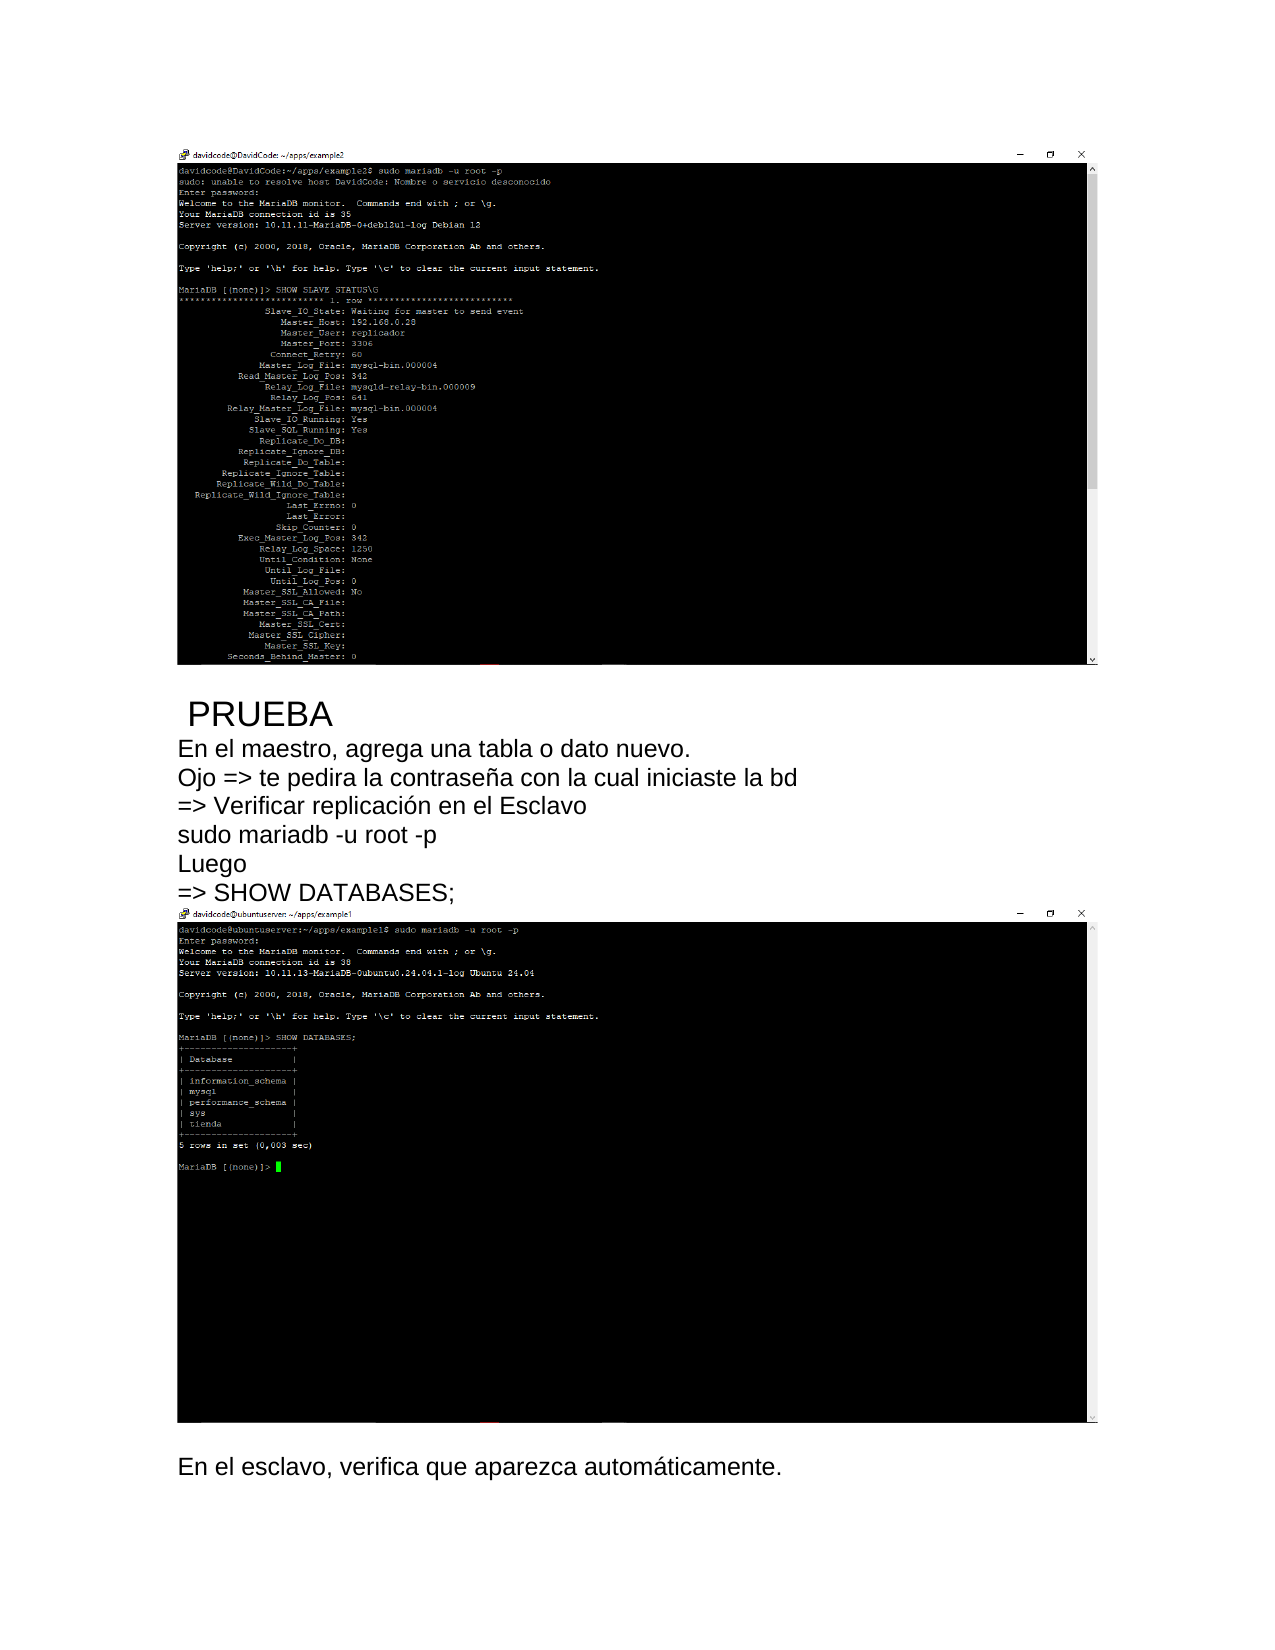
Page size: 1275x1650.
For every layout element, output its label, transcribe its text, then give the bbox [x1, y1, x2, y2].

text => SHOW DATABASES; [177, 877, 1098, 906]
picture [177, 906, 1098, 1423]
text En el maestro, agrega una tabla o dato nuevo. [177, 734, 1098, 762]
text PRUEBA [177, 693, 1098, 734]
text Ojo => te pedira la contraseña con la cual iniciaste la bd [177, 762, 1098, 791]
text En el esclavo, verifica que aparezca automáticamente. [177, 1452, 1098, 1480]
text => Verificar replicación en el Esclavo [177, 791, 1098, 820]
picture [177, 147, 1098, 665]
text sudo mariadb -u root -p [177, 820, 1098, 849]
text Luego [177, 849, 1098, 877]
